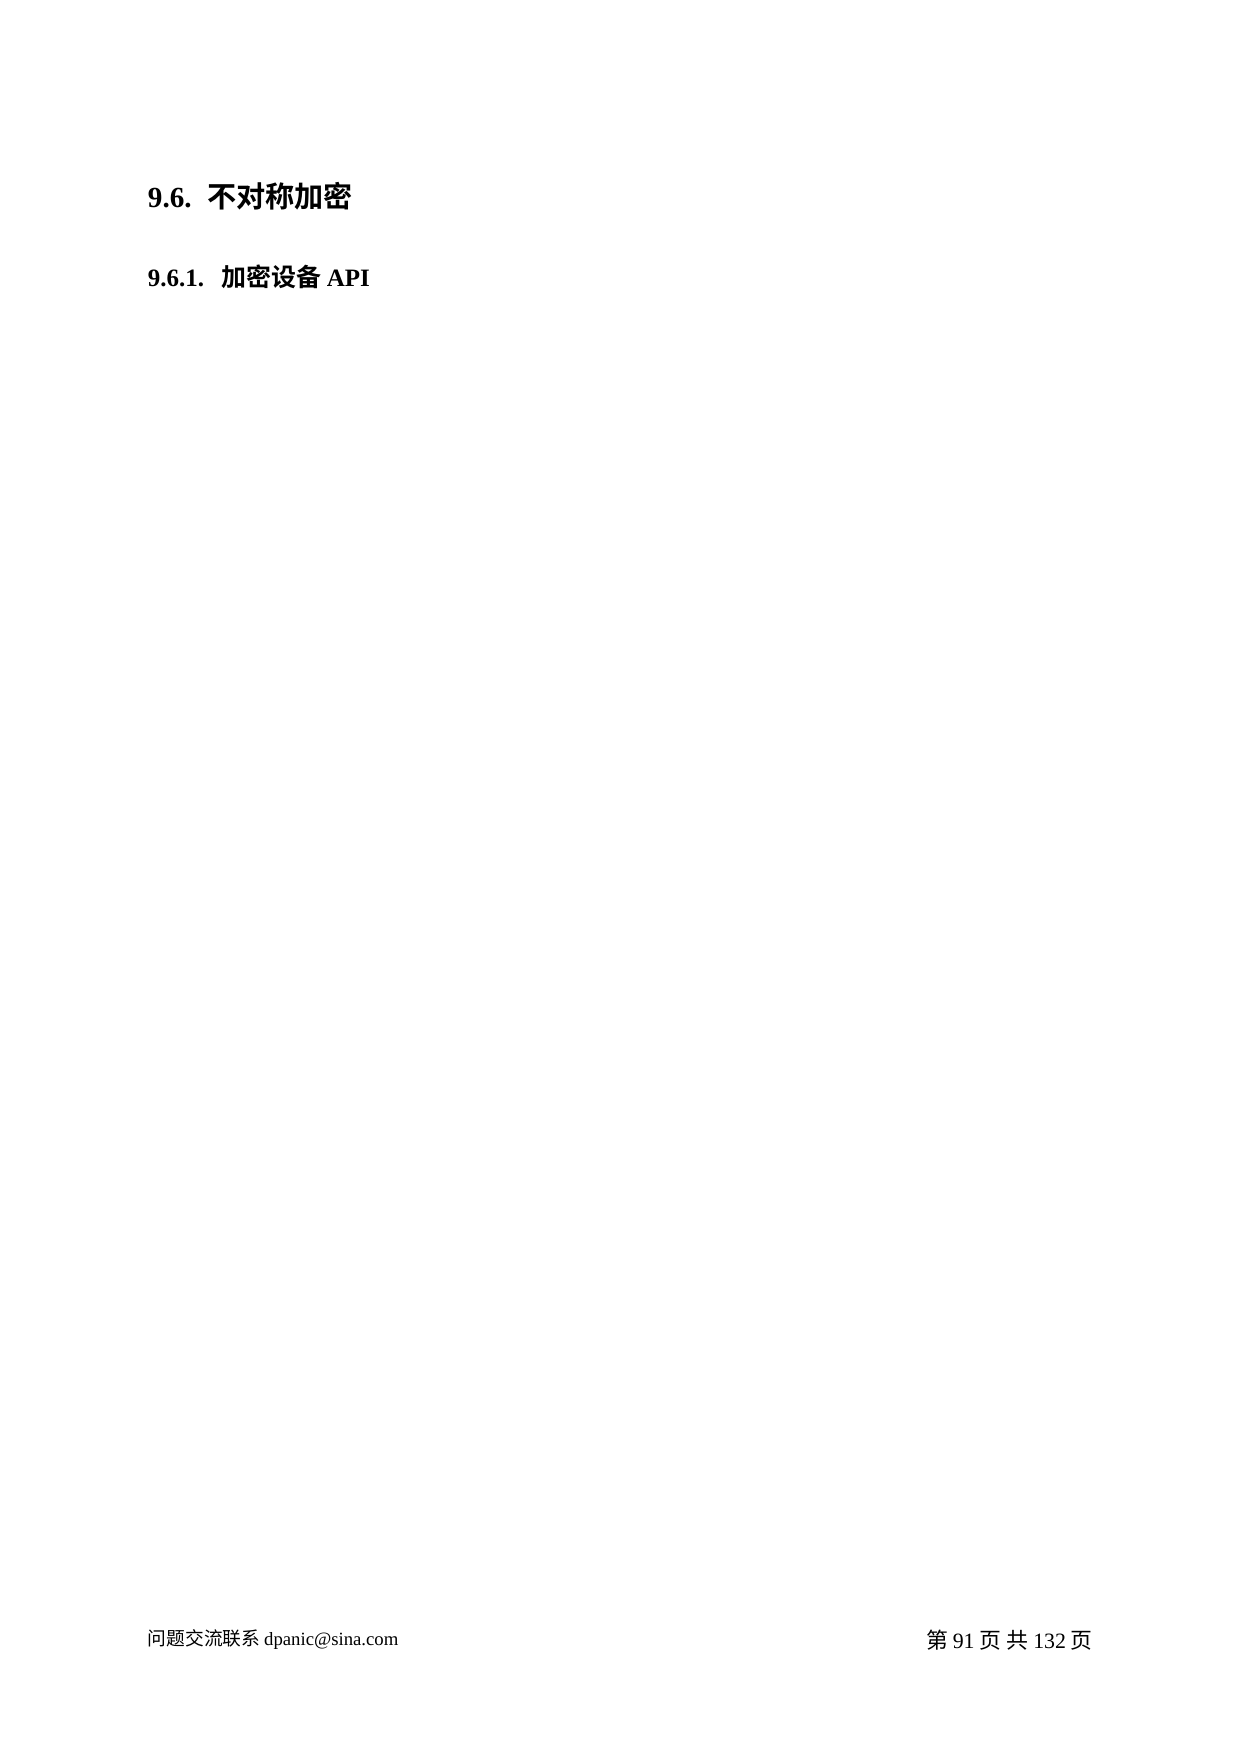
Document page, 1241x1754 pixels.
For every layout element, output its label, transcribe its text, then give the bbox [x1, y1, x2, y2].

subtitle 不对称加密 [148, 162, 1092, 227]
subtitle 加密设备API [148, 243, 1092, 308]
